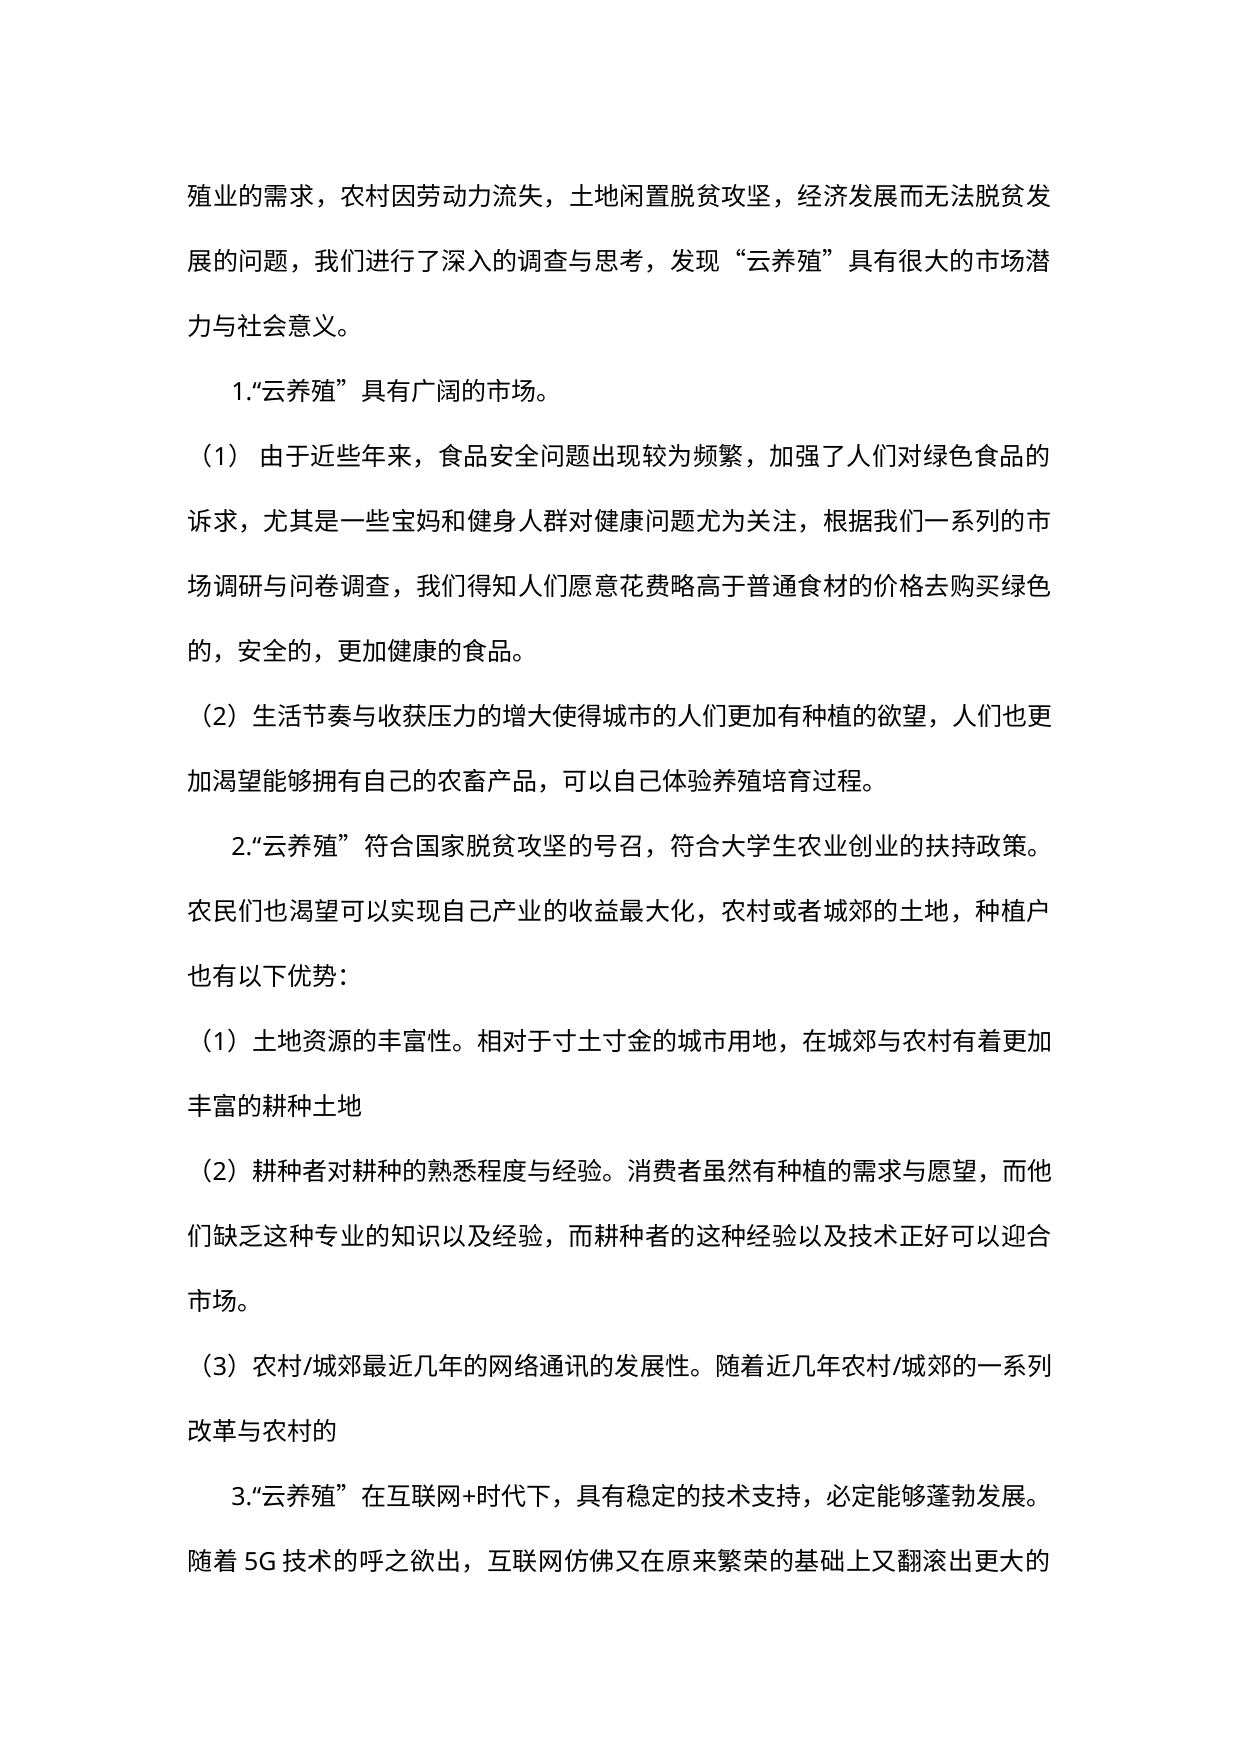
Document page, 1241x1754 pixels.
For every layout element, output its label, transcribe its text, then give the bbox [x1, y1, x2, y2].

text （1） 由于近些年来，食品安全问题出现较为频繁，加强了人们对绿色食品的诉求，尤其是一些宝妈和健身人群对健康问题尤为关注，根据我们一系列的市场调研与问卷调查，我们得知人们愿意花费略高于普通食材的价格去购买绿色的，安全的，更加健康的食品。 （2）生活节奏与收获压力的增大使得城市的人们更加有种植的欲望，人们也更加渴望能够拥有自己的农畜产品，可以自己体验养殖培育过程。 [187, 422, 1053, 812]
text 1.“云养殖”具有广阔的市场。 [187, 357, 1053, 422]
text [187, 812, 1053, 1592]
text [187, 162, 1053, 357]
